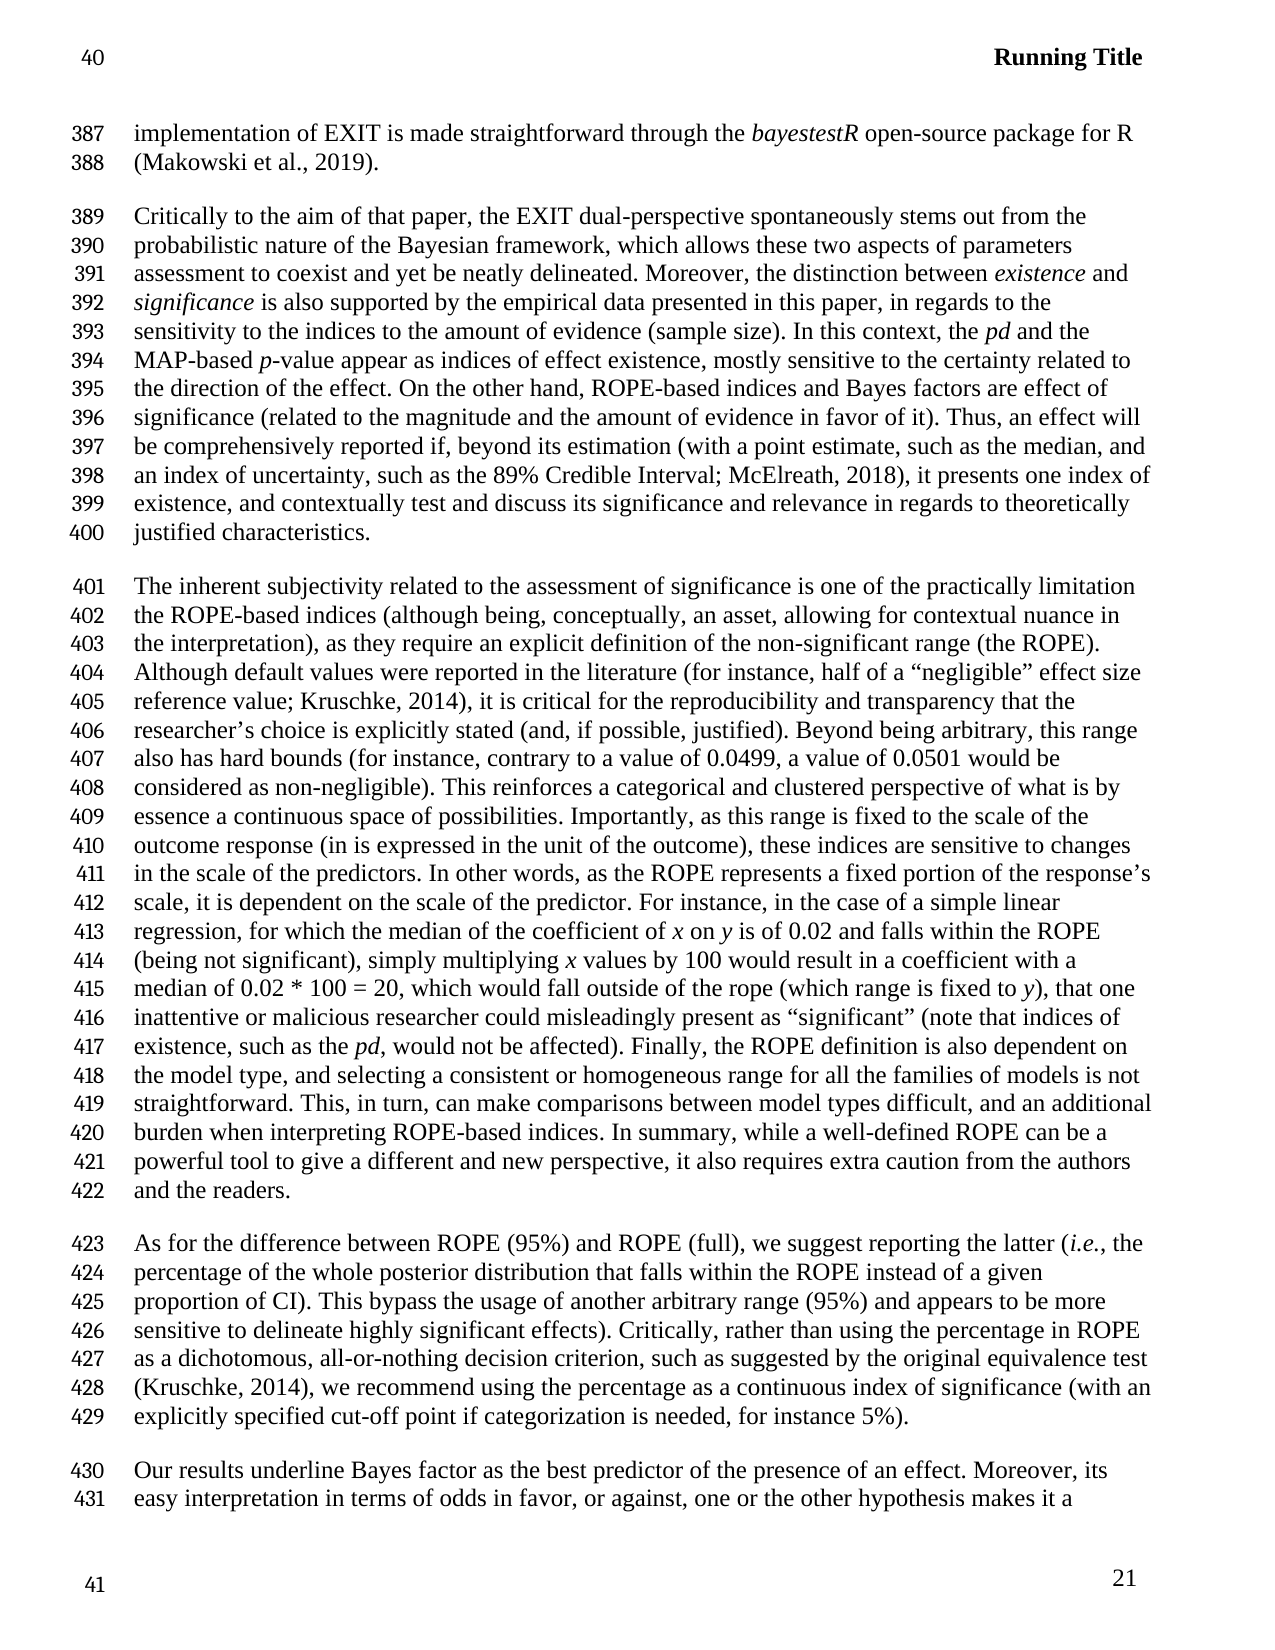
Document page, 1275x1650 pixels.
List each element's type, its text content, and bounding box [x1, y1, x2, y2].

text As for the difference between ROPE (95%) and ROPE (full), we suggest reporting the latter (i.e., the percentage of the whole posterior distribution that falls within the ROPE instead of a given proportion of CI). This bypass the usage of another arbitrary range (95%) and appears to be more sensitive to delineate highly significant effects). Critically, rather than using the percentage in ROPE as a dichotomous, all-or-nothing decision criterion, such as suggested by the original equivalence test (Kruschke, 2014), we recommend using the percentage as a continuous index of significance (with an explicitly specified cut-off point if categorization is needed, for instance 5%). [133, 1228, 1152, 1430]
text The inherent subjectivity related to the assessment of significance is one of the practically limitation the ROPE-based indices (although being, conceptually, an asset, allowing for contextual nuance in the interpretation), as they require an explicit definition of the non-significant range (the ROPE). Although default values were reported in the literature (for instance, half of a “negligible” effect size reference value; Kruschke, 2014), it is critical for the reproducibility and transparency that the researcher’s choice is explicitly stated (and, if possible, justified). Beyond being arbitrary, this range also has hard bounds (for instance, contrary to a value of 0.0499, a value of 0.0501 would be considered as non-negligible). This reinforces a categorical and clustered perspective of what is by essence a continuous space of possibilities. Importantly, as this range is fixed to the scale of the outcome response (in is expressed in the unit of the outcome), these indices are sensitive to changes in the scale of the predictors. In other words, as the ROPE represents a fixed portion of the response’s scale, it is dependent on the scale of the predictor. For instance, in the case of a simple linear regression, for which the median of the coefficient of x on y is of 0.02 and falls within the ROPE (being not significant), simply multiplying x values by 100 would result in a coefficient with a median of 0.02 * 100 = 20, which would fall outside of the rope (which range is fixed to y), that one inattentive or malicious researcher could misleadingly present as “significant” (note that indices of existence, such as the pd, would not be affected). Finally, the ROPE definition is also dependent on the model type, and selecting a consistent or homogeneous range for all the families of models is not straightforward. This, in turn, can make comparisons between model types difficult, and an additional burden when interpreting ROPE-based indices. In summary, while a well-defined ROPE can be a powerful tool to give a different and new perspective, it also requires extra caution from the authors and the readers. [133, 571, 1152, 1203]
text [133, 118, 1152, 176]
text Critically to the aim of that paper, the EXIT dual-perspective spontaneously stems out from the probabilistic nature of the Bayesian framework, which allows these two aspects of parameters assessment to coexist and yet be neatly delineated. Moreover, the distinction between existence and significance is also supported by the empirical data presented in this paper, in regards to the sensitivity to the indices to the amount of evidence (sample size). In this context, the pd and the MAP-based p-value appear as indices of effect existence, mostly sensitive to the certainty related to the direction of the effect. On the other hand, ROPE-based indices and Bayes factors are effect of significance (related to the magnitude and the amount of evidence in favor of it). Thus, an effect will be comprehensively reported if, beyond its estimation (with a point estimate, such as the median, and an index of uncertainty, such as the 89% Credible Interval; McElreath, 2018), it presents one index of existence, and contextually test and discuss its significance and relevance in regards to theoretically justified characteristics. [133, 201, 1152, 546]
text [133, 1455, 1152, 1512]
